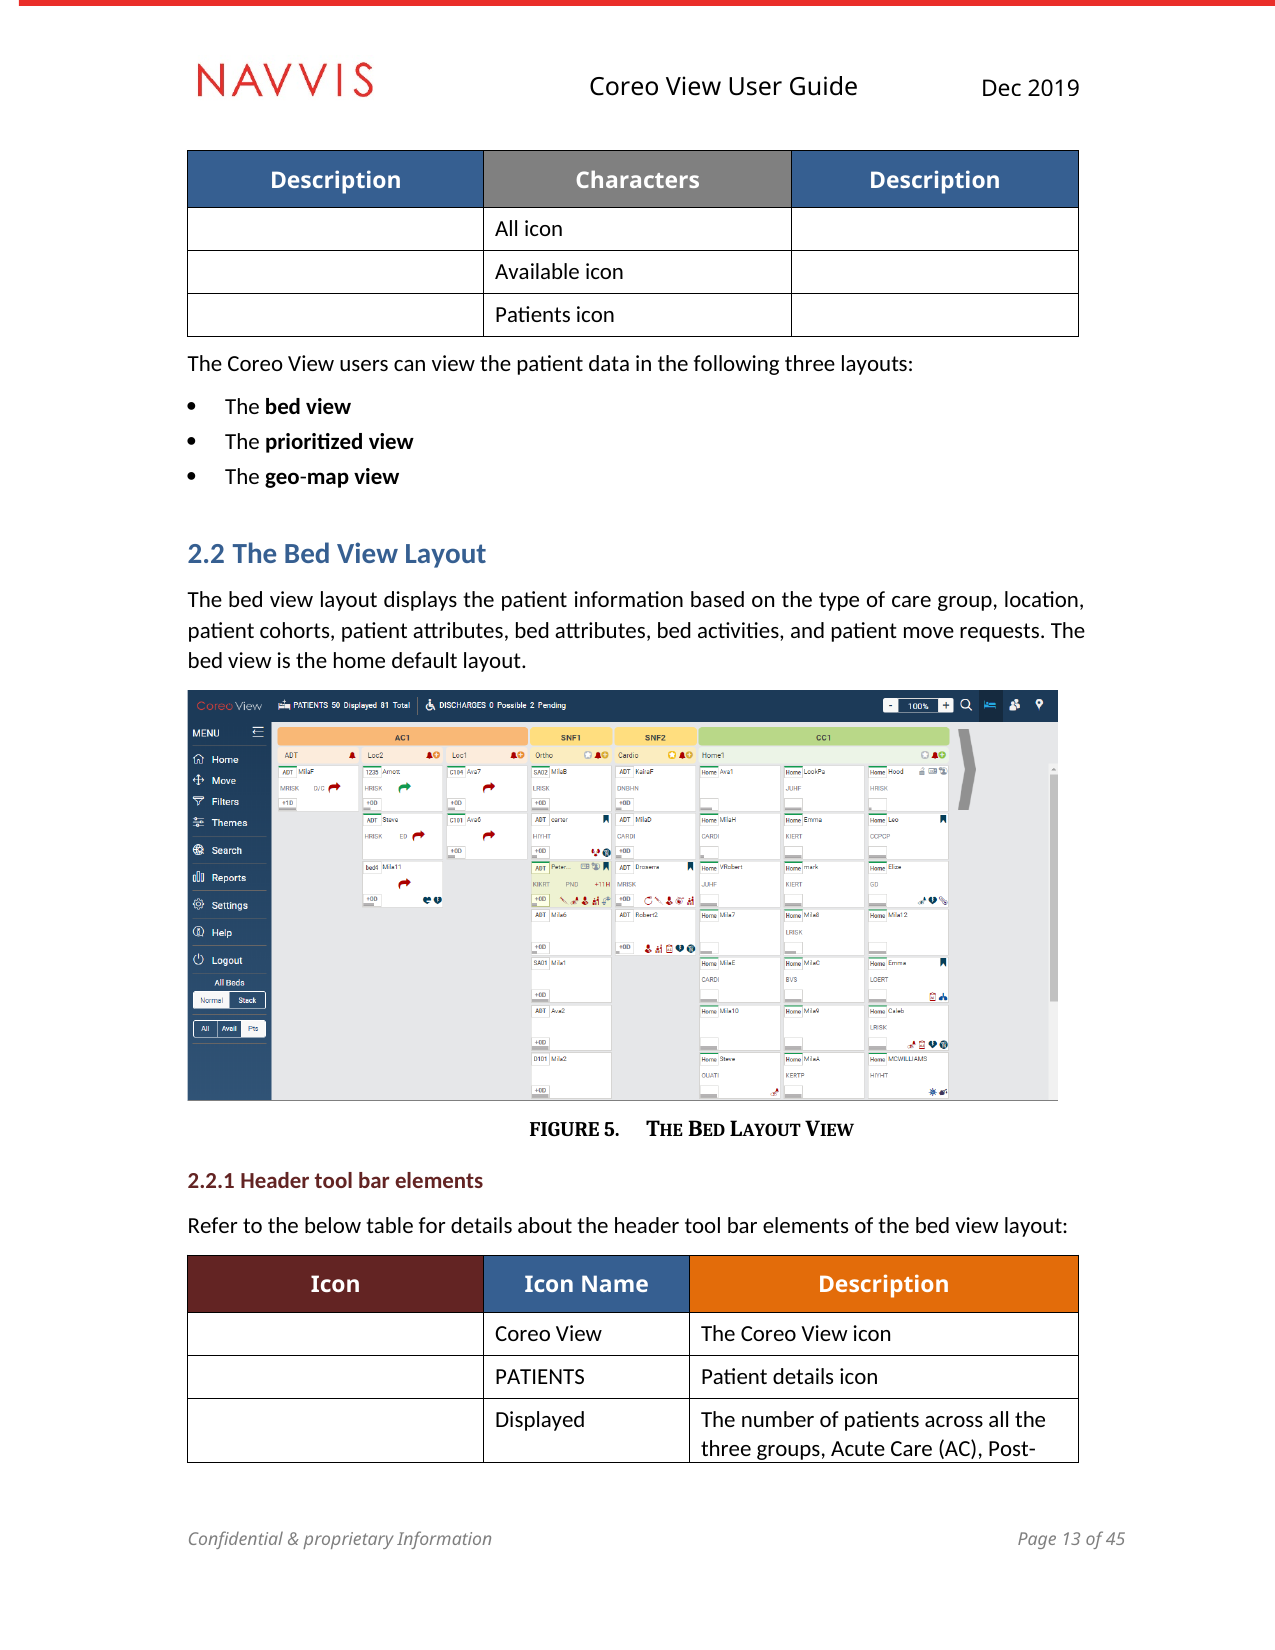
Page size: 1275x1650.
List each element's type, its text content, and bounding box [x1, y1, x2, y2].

table_header Characters [484, 151, 791, 207]
table_cell All icon [484, 208, 791, 250]
text The Coreo View users can view the patient data in the following three layouts: [187, 349, 1087, 377]
text The bed view layout displays the patient information based on the type of care group, location, patient cohorts, patient attributes, bed attributes, bed activities, and patient move requests. The bed view is the home default layout. [187, 585, 1087, 675]
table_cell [690, 1399, 1078, 1462]
list The bed view [187, 392, 1087, 421]
subtitle The Bed View Layout [187, 535, 1087, 571]
subtitle Header tool bar elements [187, 1167, 1087, 1194]
table_cell [188, 1399, 483, 1462]
table_cell Available icon [484, 251, 791, 293]
table_cell [188, 208, 483, 250]
table_cell Patient details icon [690, 1356, 1078, 1397]
table_cell The Coreo View icon [690, 1313, 1078, 1354]
table_cell [188, 294, 483, 336]
table_cell PATIENTS [484, 1356, 689, 1397]
text The Bed Layout View [296, 1116, 1087, 1142]
picture [187, 55, 383, 104]
table_cell [792, 208, 1078, 250]
table_cell [188, 1313, 483, 1354]
table_header Description [188, 151, 483, 207]
table_cell Patients icon [484, 294, 791, 336]
table_header Icon Name [484, 1256, 689, 1312]
table_cell [792, 294, 1078, 336]
table_cell Displayed [484, 1399, 689, 1462]
table_cell [188, 1356, 483, 1397]
list The prioritized view [187, 427, 1087, 456]
list The geo-map view [187, 462, 1087, 491]
table_header Description [792, 151, 1078, 207]
table_cell [188, 251, 483, 293]
table_header Description [690, 1256, 1078, 1312]
table_cell [792, 251, 1078, 293]
table_header Icon [188, 1256, 483, 1312]
text Refer to the below table for details about the header tool bar elements of the bed view layout: [187, 1211, 1087, 1239]
picture [187, 690, 1058, 1101]
table_cell Coreo View [484, 1313, 689, 1354]
